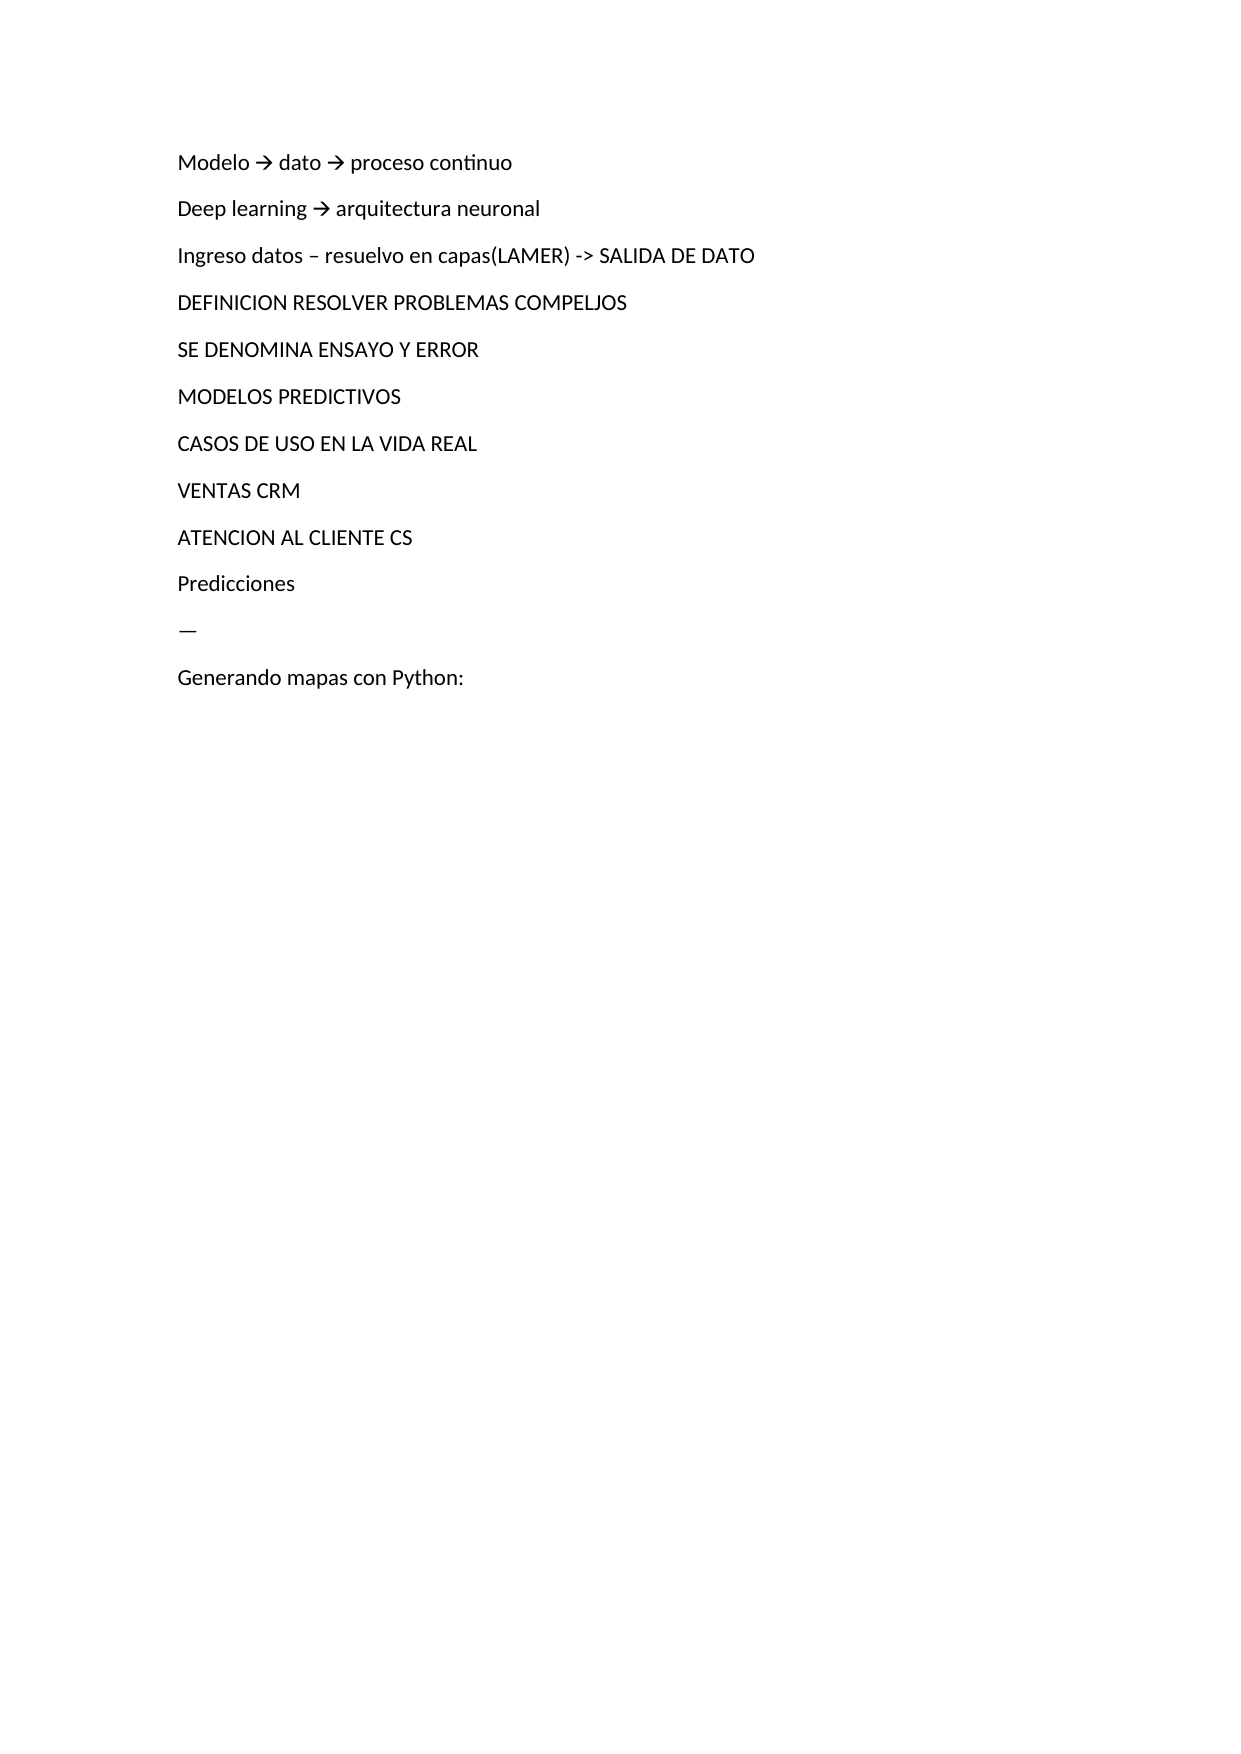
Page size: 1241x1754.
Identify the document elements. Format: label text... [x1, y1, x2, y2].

text Modelo 🡪 dato 🡪 proceso continuo [177, 148, 1063, 176]
text CASOS DE USO EN LA VIDA REAL [177, 429, 1063, 457]
text DEFINICION RESOLVER PROBLEMAS COMPELJOS [177, 288, 1063, 316]
text Deep learning 🡪 arquitectura neuronal [177, 194, 1063, 222]
text ATENCION AL CLIENTE CS [177, 523, 1063, 551]
text SE DENOMINA ENSAYO Y ERROR [177, 335, 1063, 363]
text MODELOS PREDICTIVOS [177, 382, 1063, 410]
text Generando mapas con Python: [177, 663, 1063, 691]
text Ingreso datos – resuelvo en capas(LAMER) -> SALIDA DE DATO [177, 241, 1063, 269]
text Predicciones [177, 569, 1063, 597]
text VENTAS CRM [177, 476, 1063, 504]
text — [177, 616, 1063, 644]
